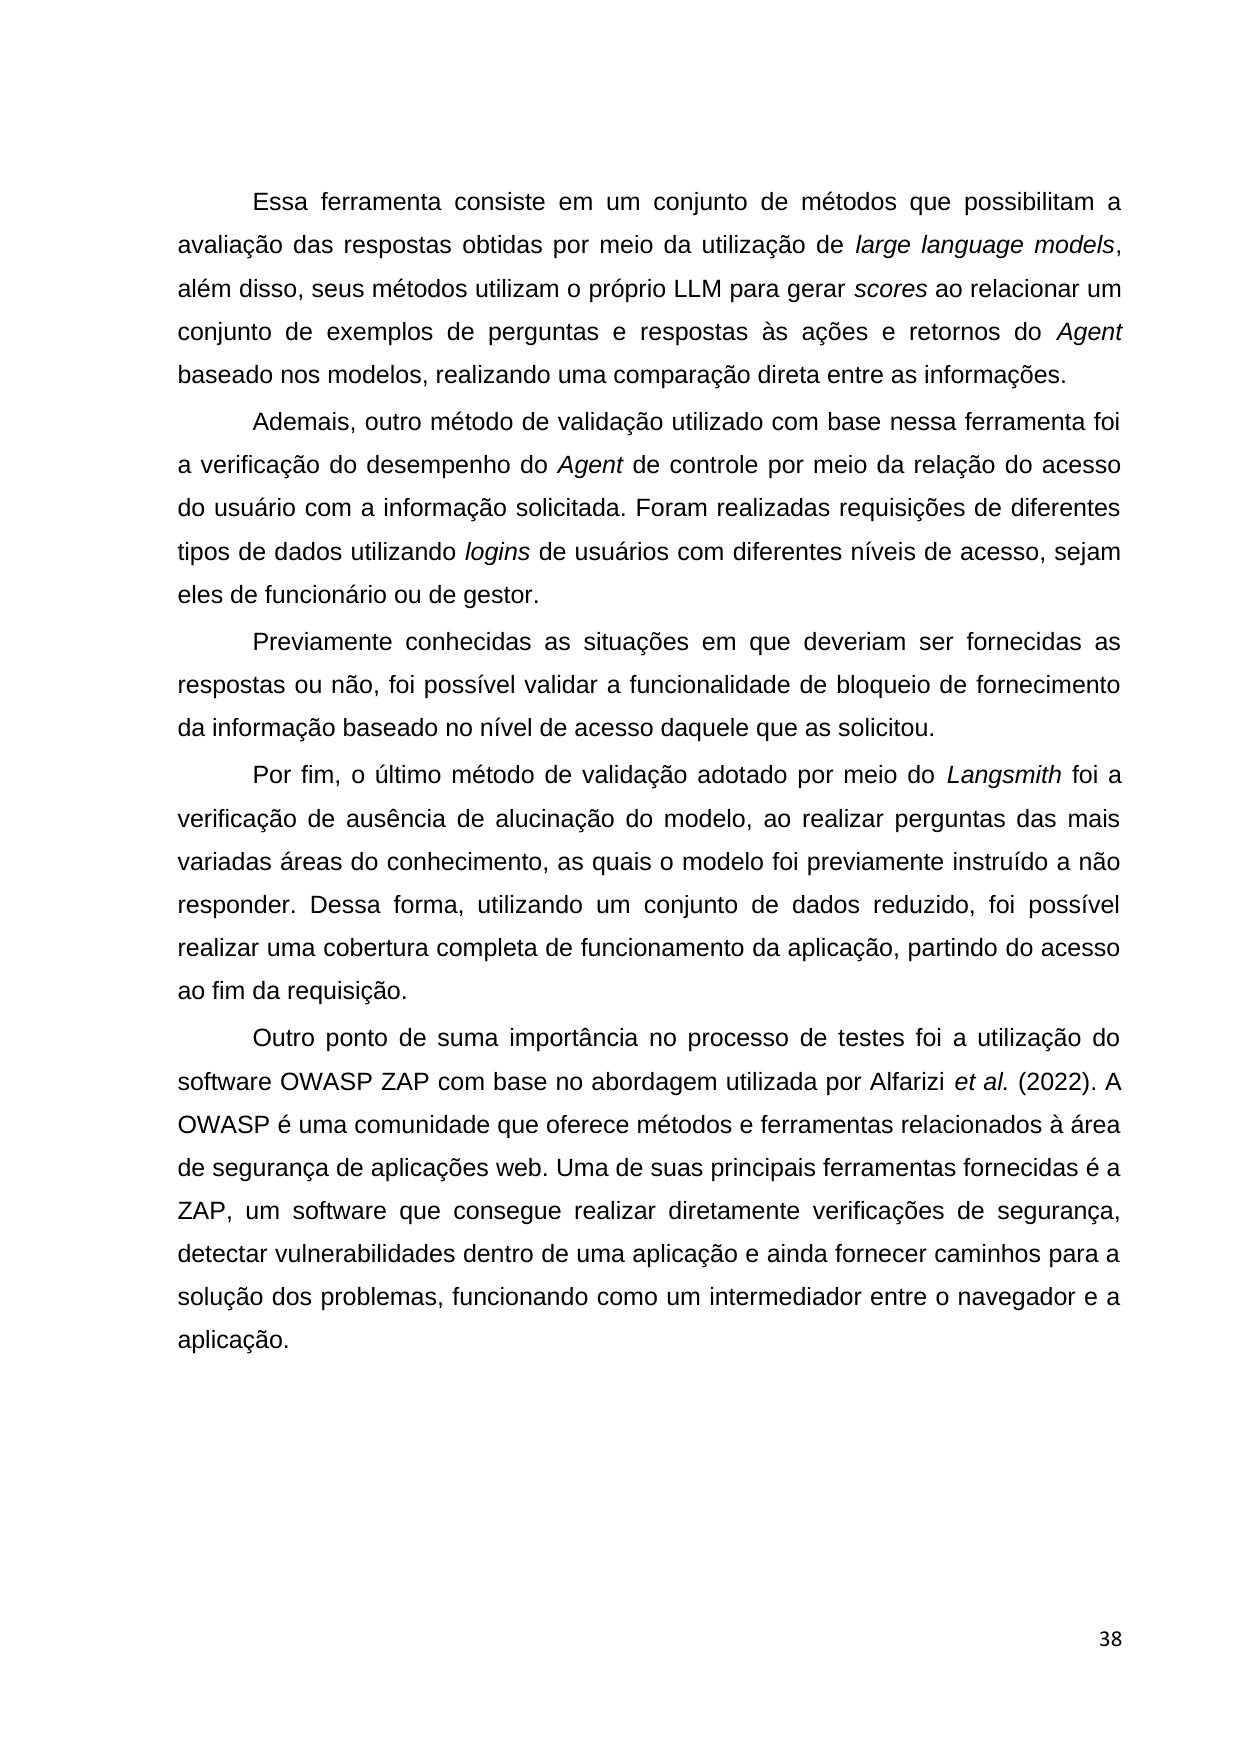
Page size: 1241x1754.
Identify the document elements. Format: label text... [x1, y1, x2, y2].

text Previamente conhecidas as situações em que deveriam ser fornecidas as respostas ou não, foi possível validar a funcionalidade de bloqueio de fornecimento da informação baseado no nível de acesso daquele que as solicitou. [177, 627, 1122, 742]
text Outro ponto de suma importância no processo de testes foi a utilização do software OWASP ZAP com base no abordagem utilizada por Alfarizi et al. (2022). A OWASP é uma comunidade que oferece métodos e ferramentas relacionados à área de segurança de aplicações web. Uma de suas principais ferramentas fornecidas é a ZAP, um software que consegue realizar diretamente verificações de segurança, detectar vulnerabilidades dentro de uma aplicação e ainda fornecer caminhos para a solução dos problemas, funcionando como um intermediador entre o navegador e a aplicação. [177, 1023, 1122, 1354]
text Ademais, outro método de validação utilizado com base nessa ferramenta foi a verificação do desempenho do Agent de controle por meio da relação do acesso do usuário com a informação solicitada. Foram realizadas requisições de diferentes tipos de dados utilizando logins de usuários com diferentes níveis de acesso, sejam eles de funcionário ou de gestor. [177, 407, 1122, 608]
text Por fim, o último método de validação adotado por meio do Langsmith foi a verificação de ausência de alucinação do modelo, ao realizar perguntas das mais variadas áreas do conhecimento, as quais o modelo foi previamente instruído a não responder. Dessa forma, utilizando um conjunto de dados reduzido, foi possível realizar uma cobertura completa de funcionamento da aplicação, partindo do acesso ao fim da requisição. [177, 760, 1122, 1005]
text Essa ferramenta consiste em um conjunto de métodos que possibilitam a avaliação das respostas obtidas por meio da utilização de large language models, além disso, seus métodos utilizam o próprio LLM para gerar scores ao relacionar um conjunto de exemplos de perguntas e respostas às ações e retornos do Agent baseado nos modelos, realizando uma comparação direta entre as informações. [177, 187, 1122, 388]
